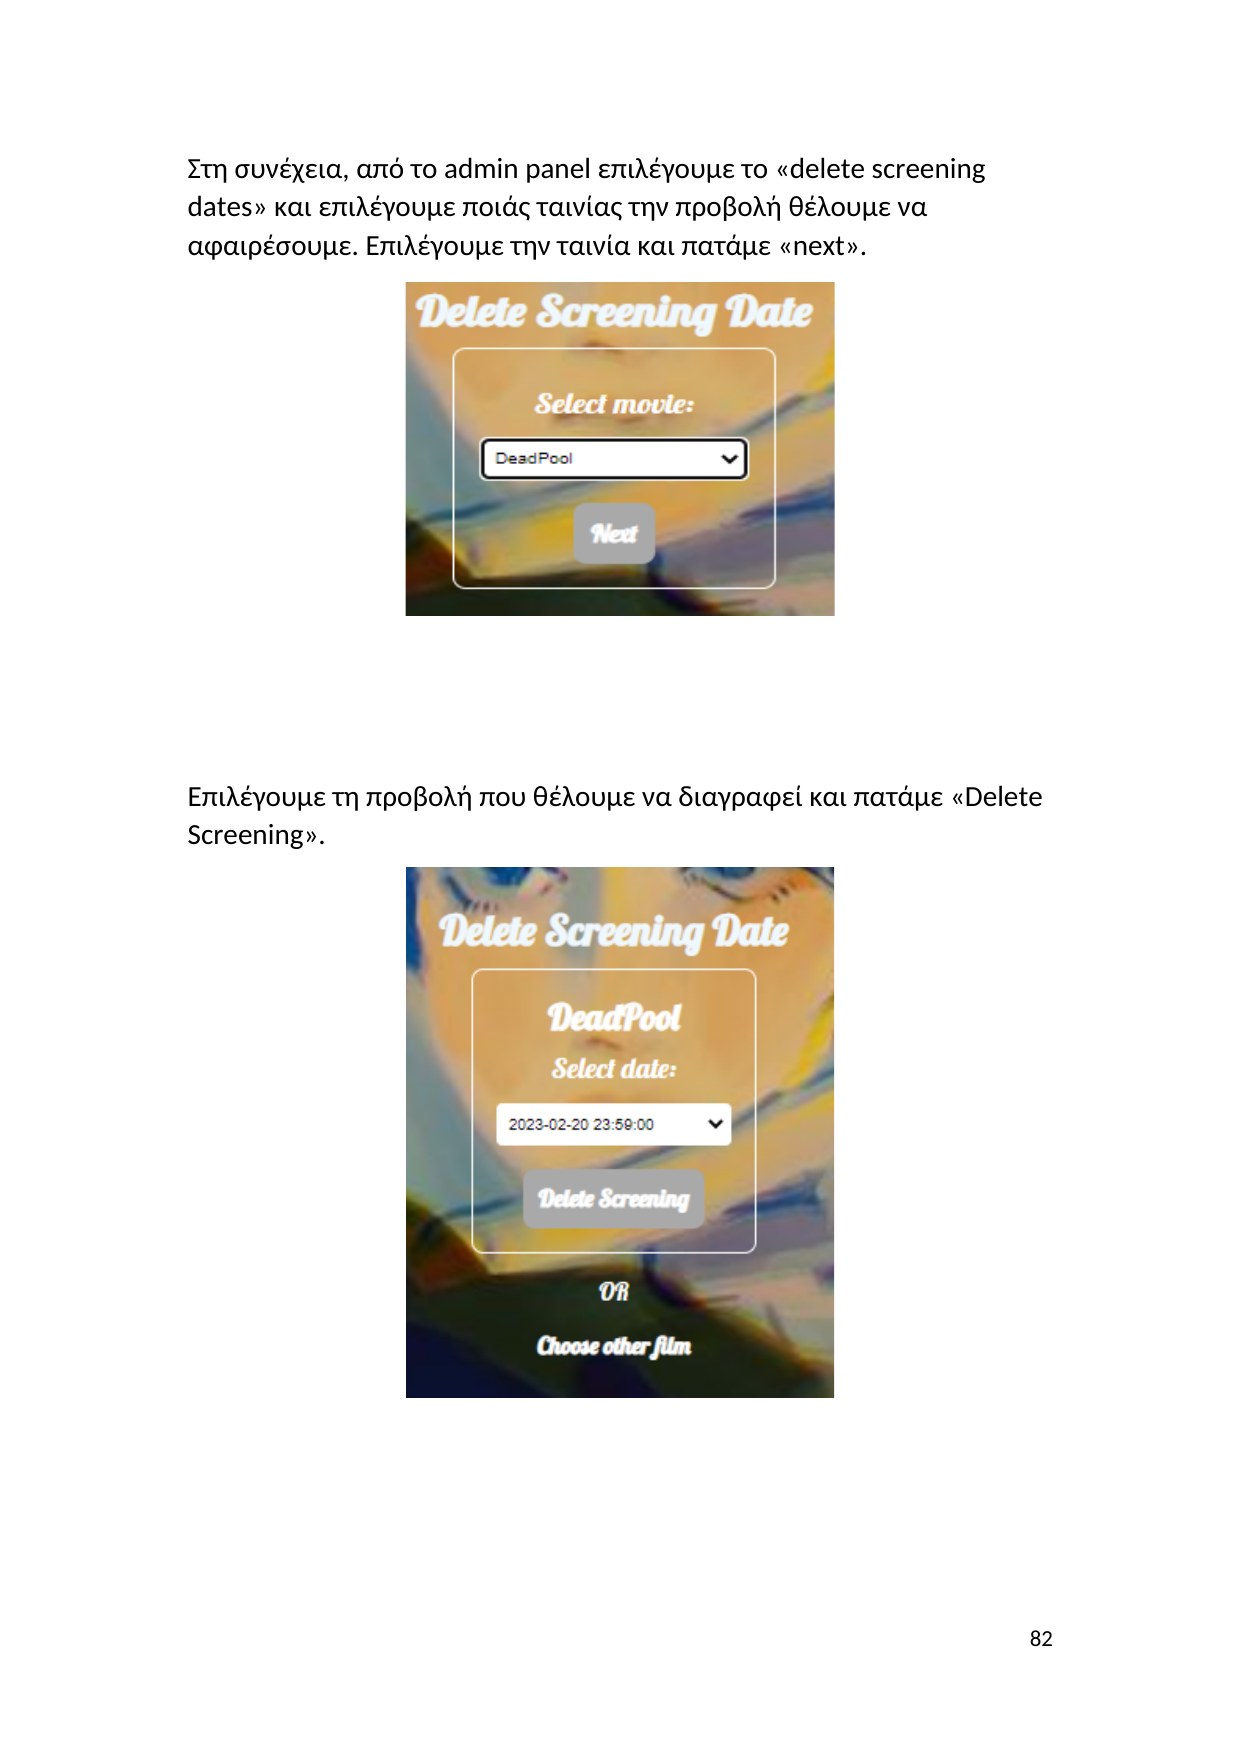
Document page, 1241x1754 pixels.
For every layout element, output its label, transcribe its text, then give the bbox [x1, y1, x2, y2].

text Επιλέγουμε τη προβολή που θέλουμε να διαγραφεί και πατάμε «Delete Screening». [187, 778, 1053, 852]
text Στη συνέχεια, από το admin panel επιλέγουμε το «delete screening dates» και επιλέγουμε ποιάς ταινίας την προβολή θέλουμε να αφαιρέσουμε. Επιλέγουμε την ταινία και πατάμε «next». [187, 150, 1053, 262]
picture [406, 867, 835, 1398]
picture [405, 282, 835, 616]
